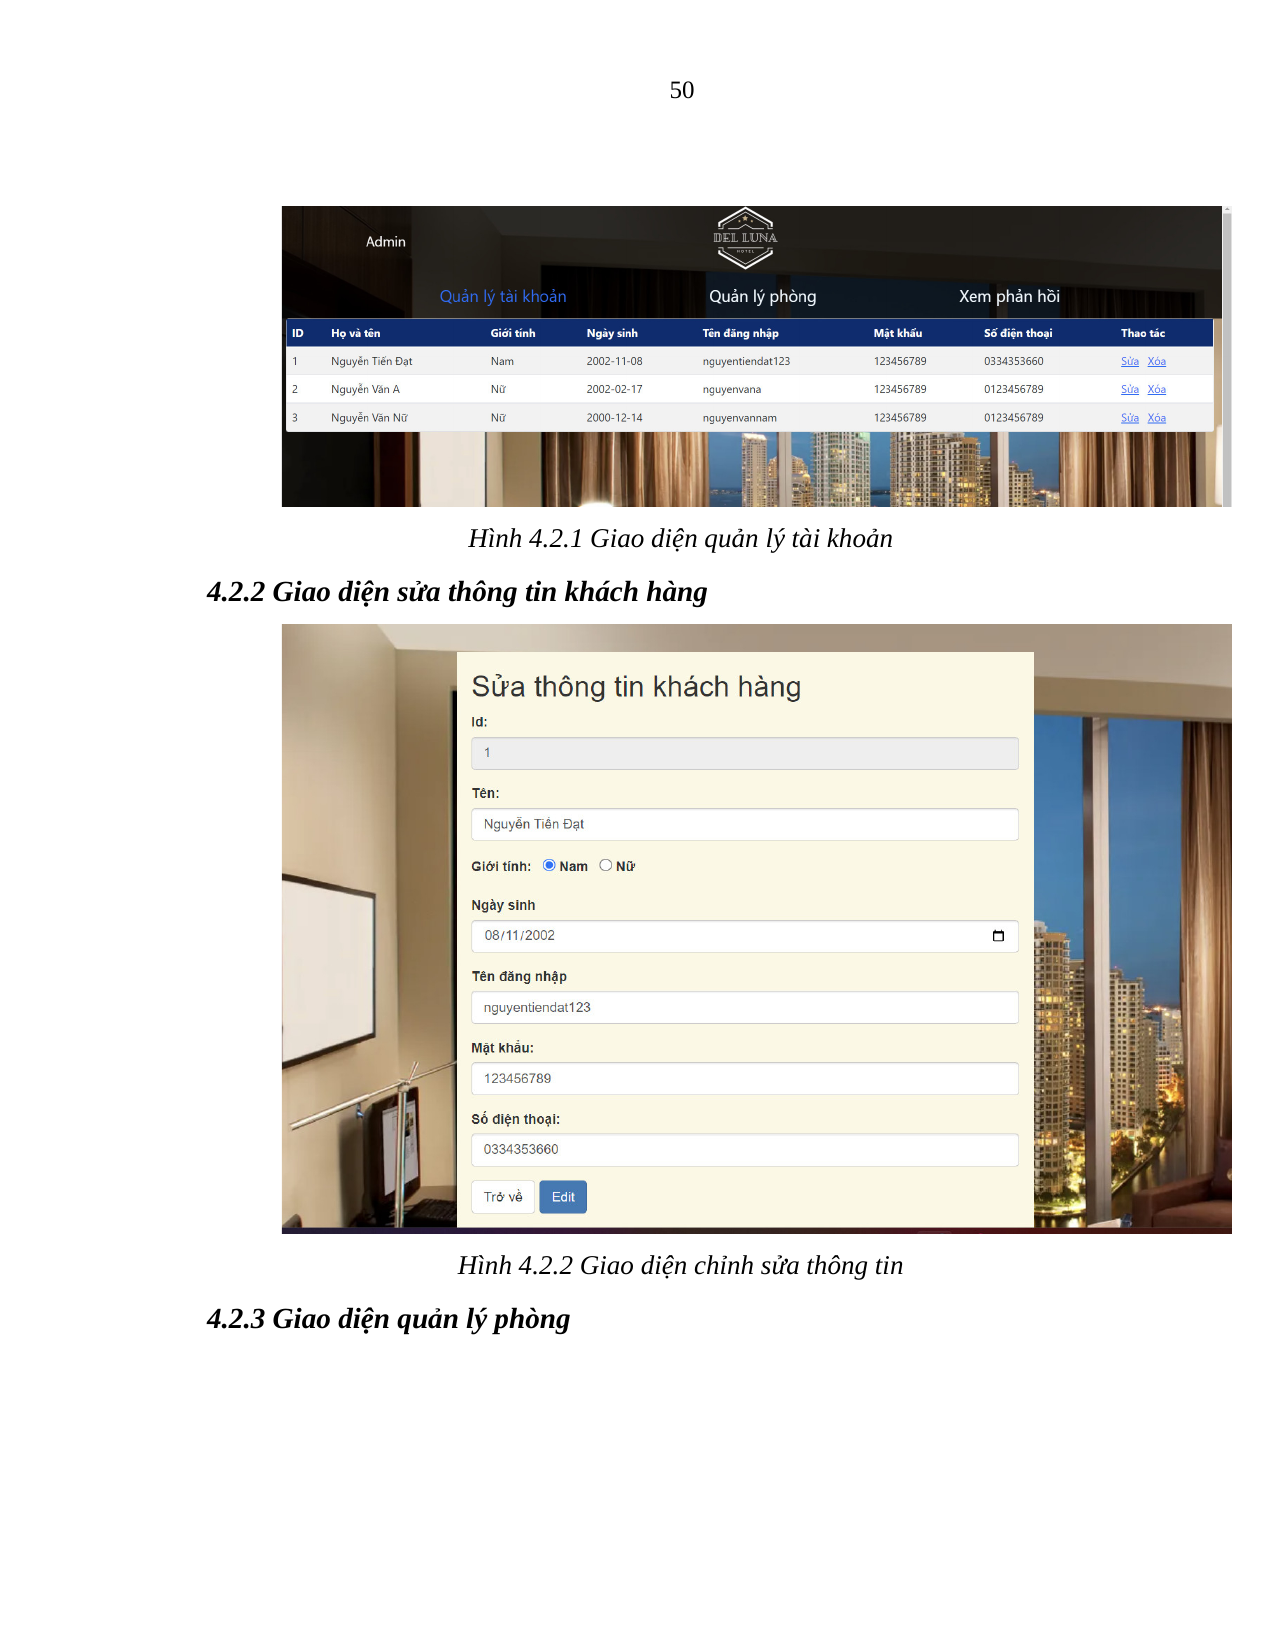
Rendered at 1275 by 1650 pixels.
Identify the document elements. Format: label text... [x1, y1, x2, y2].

picture [281, 206, 1232, 507]
picture [281, 624, 1232, 1234]
text 4.2.3 Giao diện quản lý phòng [207, 1301, 1157, 1335]
text 4.2.2 Giao diện sửa thông tin khách hàng [207, 574, 1157, 608]
